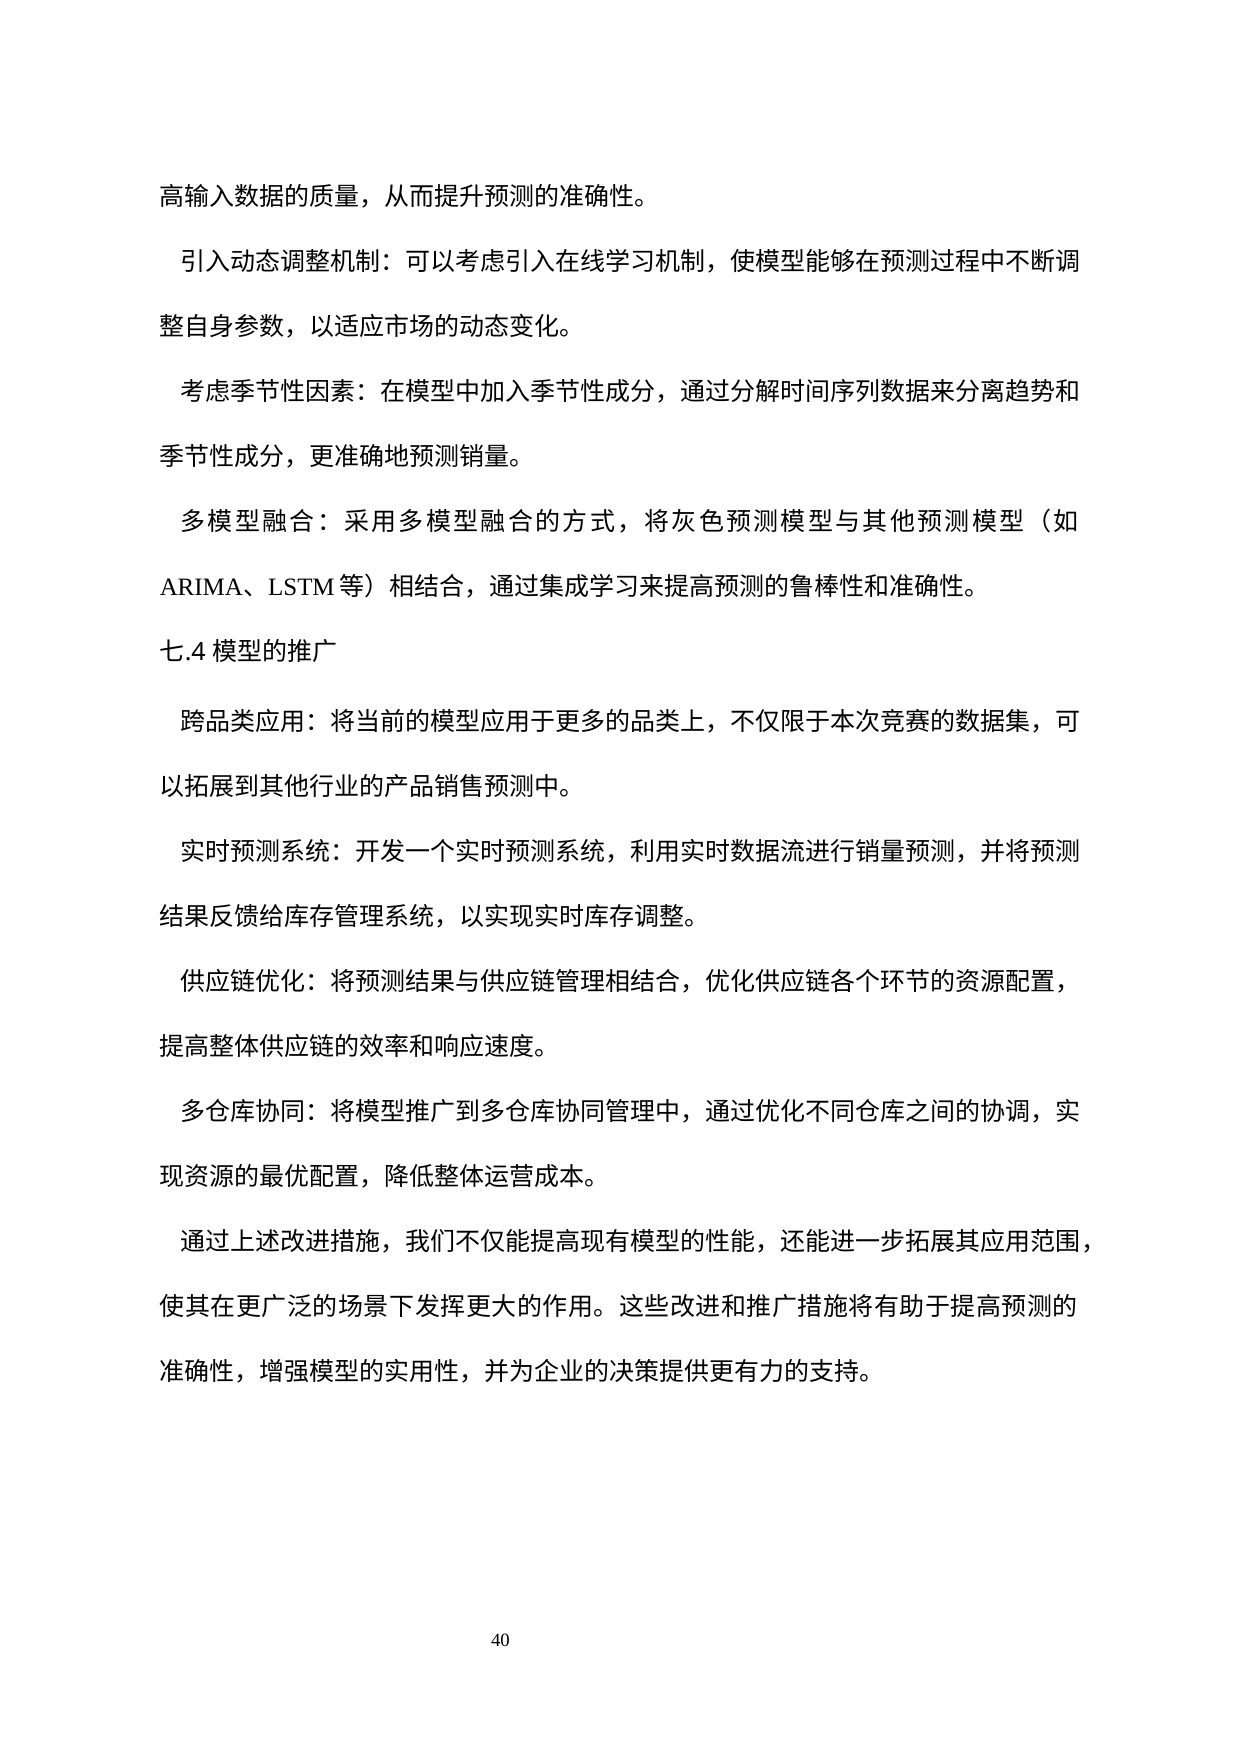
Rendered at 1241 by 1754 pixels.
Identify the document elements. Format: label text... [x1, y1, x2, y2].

text 引入动态调整机制：可以考虑引入在线学习机制，使模型能够在预测过程中不断调整自身参数，以适应市场的动态变化。 [159, 227, 1081, 357]
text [159, 162, 1081, 227]
text 多模型融合：采用多模型融合的方式，将灰色预测模型与其他预测模型（如ARIMA、LSTM等）相结合，通过集成学习来提高预测的鲁棒性和准确性。 [159, 487, 1081, 617]
text 实时预测系统：开发一个实时预测系统，利用实时数据流进行销量预测，并将预测结果反馈给库存管理系统，以实现实时库存调整。 [159, 817, 1081, 947]
text 跨品类应用：将当前的模型应用于更多的品类上，不仅限于本次竞赛的数据集，可以拓展到其他行业的产品销售预测中。 [159, 687, 1081, 817]
subtitle 模型的推广 [159, 617, 1081, 682]
text 通过上述改进措施，我们不仅能提高现有模型的性能，还能进一步拓展其应用范围，使其在更广泛的场景下发挥更大的作用。这些改进和推广措施将有助于提高预测的准确性，增强模型的实用性，并为企业的决策提供更有力的支持。 [159, 1207, 1081, 1402]
text 多仓库协同：将模型推广到多仓库协同管理中，通过优化不同仓库之间的协调，实现资源的最优配置，降低整体运营成本。 [159, 1077, 1081, 1207]
text 供应链优化：将预测结果与供应链管理相结合，优化供应链各个环节的资源配置，提高整体供应链的效率和响应速度。 [159, 947, 1081, 1077]
text 考虑季节性因素：在模型中加入季节性成分，通过分解时间序列数据来分离趋势和季节性成分，更准确地预测销量。 [159, 357, 1081, 487]
